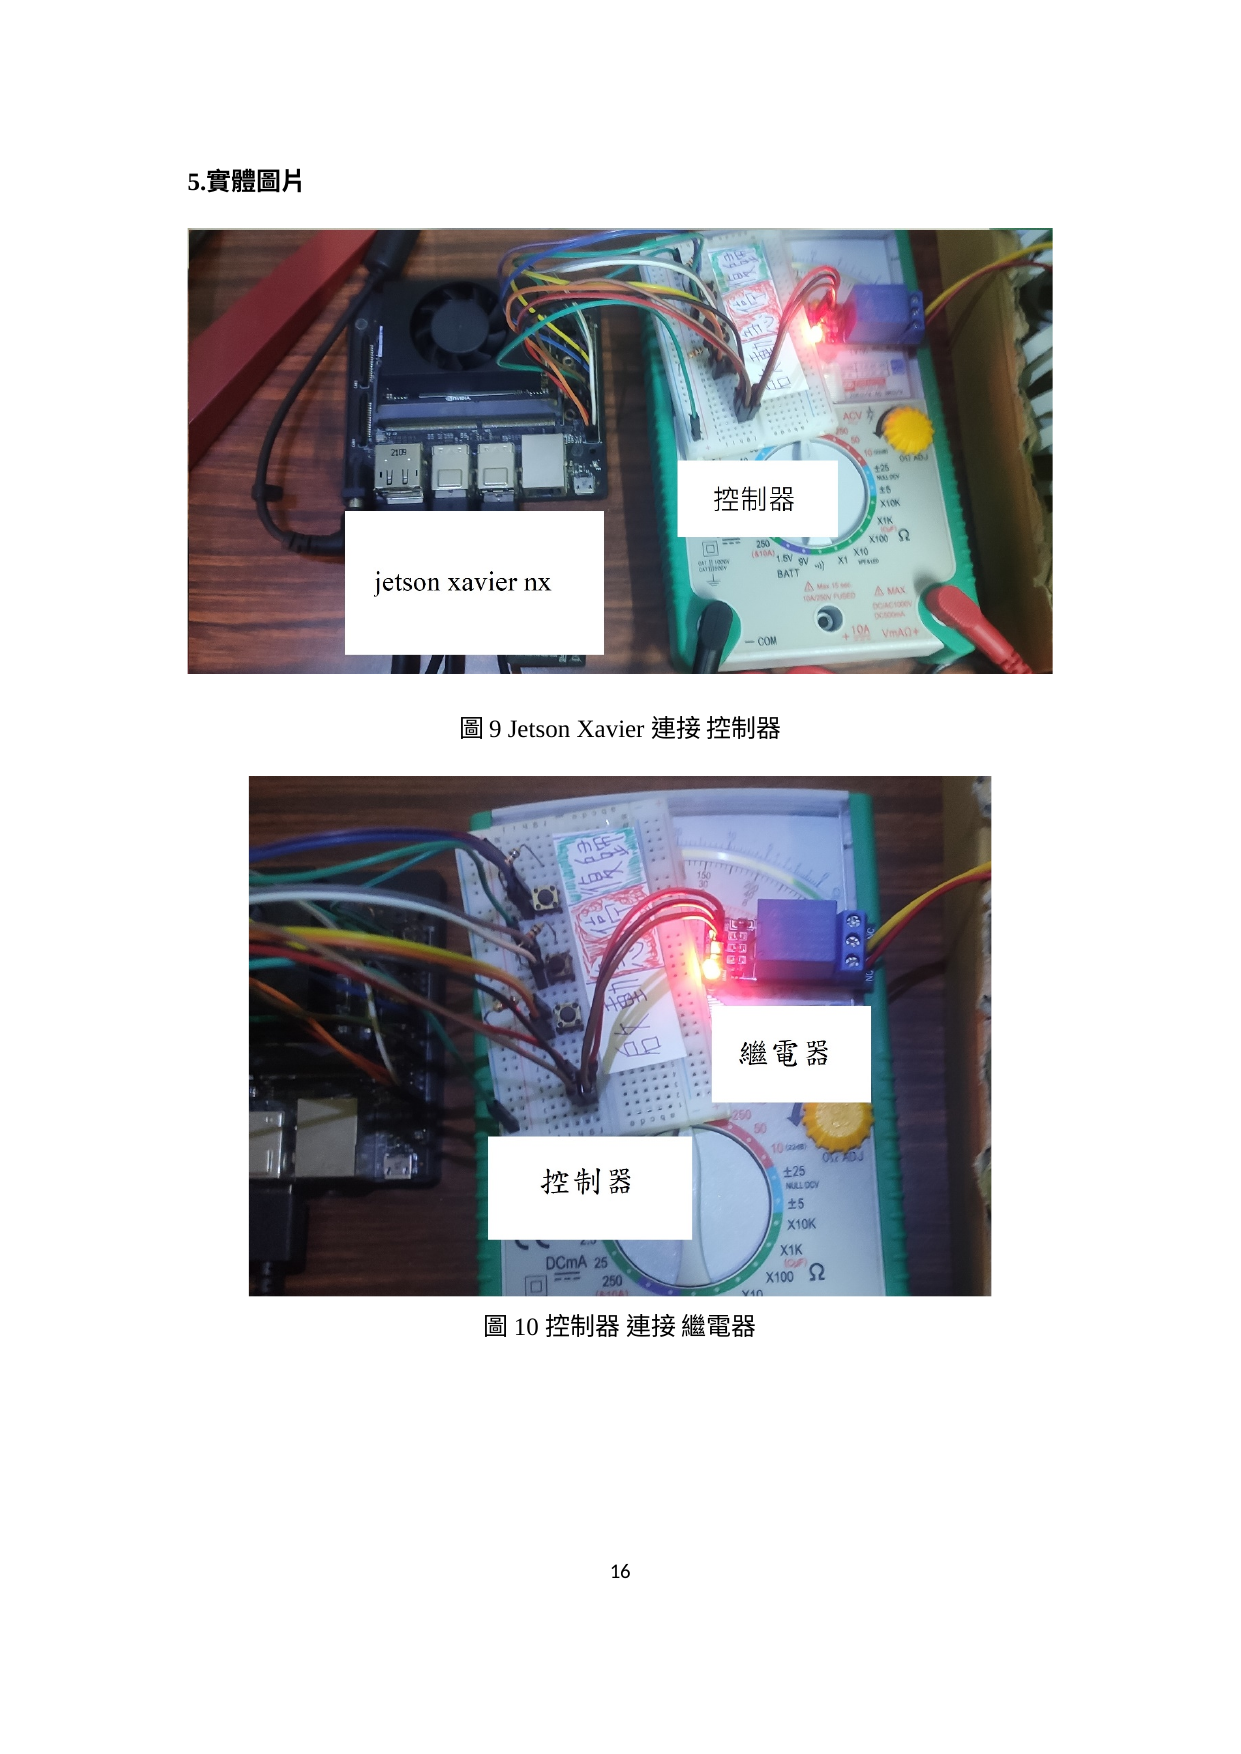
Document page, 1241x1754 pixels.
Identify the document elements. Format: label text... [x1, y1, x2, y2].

picture [248, 776, 992, 1297]
text 5.實體圖片 [187, 161, 1053, 198]
text 圖9 Jetson Xavier 連接 控制器 [187, 708, 1053, 746]
text 圖10 控制器 連接 繼電器 [187, 1306, 1053, 1343]
picture [187, 228, 1053, 674]
